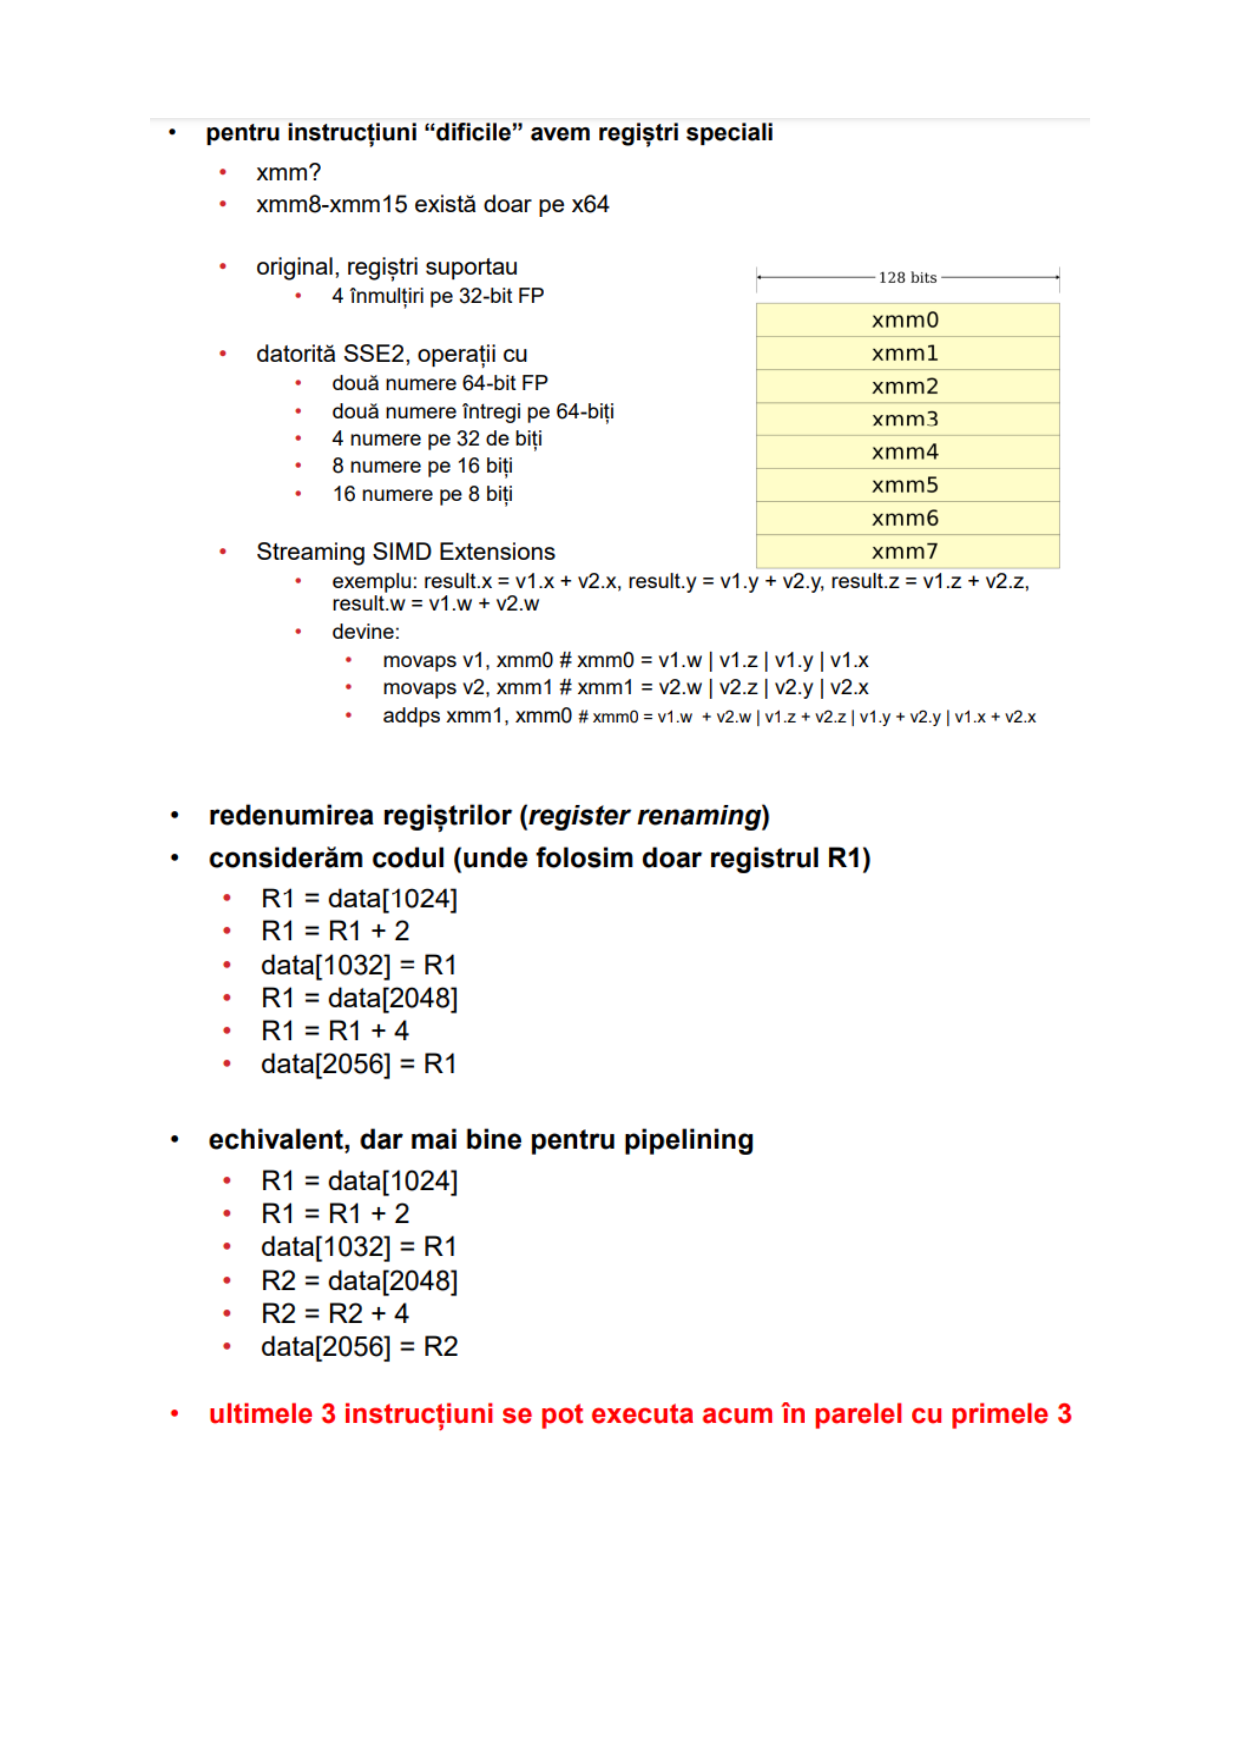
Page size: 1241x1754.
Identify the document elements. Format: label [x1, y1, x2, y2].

picture [150, 800, 1091, 1434]
picture [150, 118, 1091, 732]
